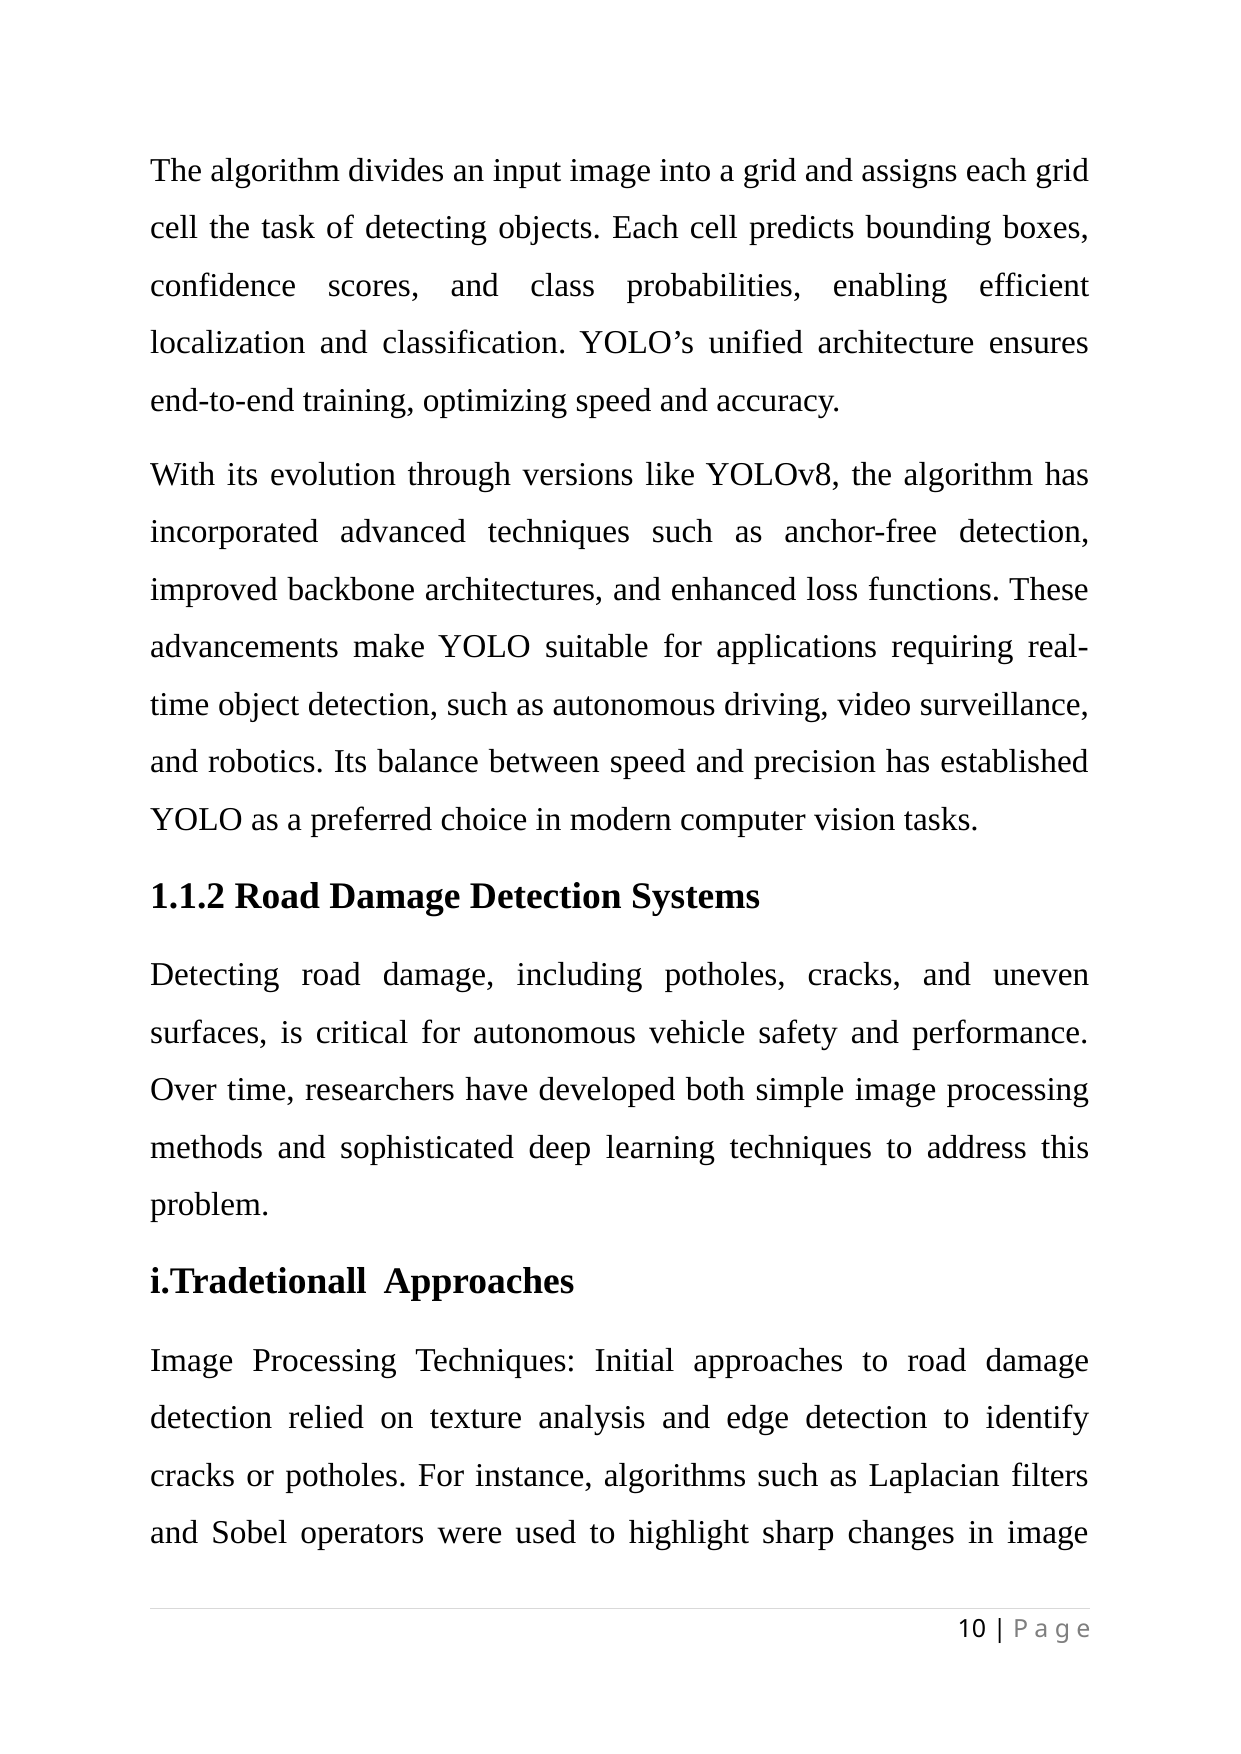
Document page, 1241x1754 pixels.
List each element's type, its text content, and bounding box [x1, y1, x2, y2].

text i.Tradetionall Approaches [150, 1259, 1090, 1302]
text The algorithm divides an input image into a grid and assigns each grid cell the task of detecting objects. Each cell predicts bounding boxes, confidence scores, and class probabilities, enabling efficient localization and classification. YOLO’s unified architecture ensures end-to-end training, optimizing speed and accuracy. [150, 150, 1090, 418]
text Detecting road damage, including potholes, cracks, and uneven surfaces, is critical for autonomous vehicle safety and performance. Over time, researchers have developed both simple image processing methods and sophisticated deep learning techniques to address this problem. [150, 955, 1090, 1223]
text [150, 1340, 1090, 1551]
text With its evolution through versions like YOLOv8, the algorithm has incorporated advanced techniques such as anchor-free detection, improved backbone architectures, and enhanced loss functions. These advancements make YOLO suitable for applications requiring real-time object detection, such as autonomous driving, video surveillance, and robotics. Its balance between speed and precision has established YOLO as a preferred choice in modern computer vision tasks. [150, 454, 1090, 837]
text 1.1.2 Road Damage Detection Systems [150, 873, 1090, 916]
